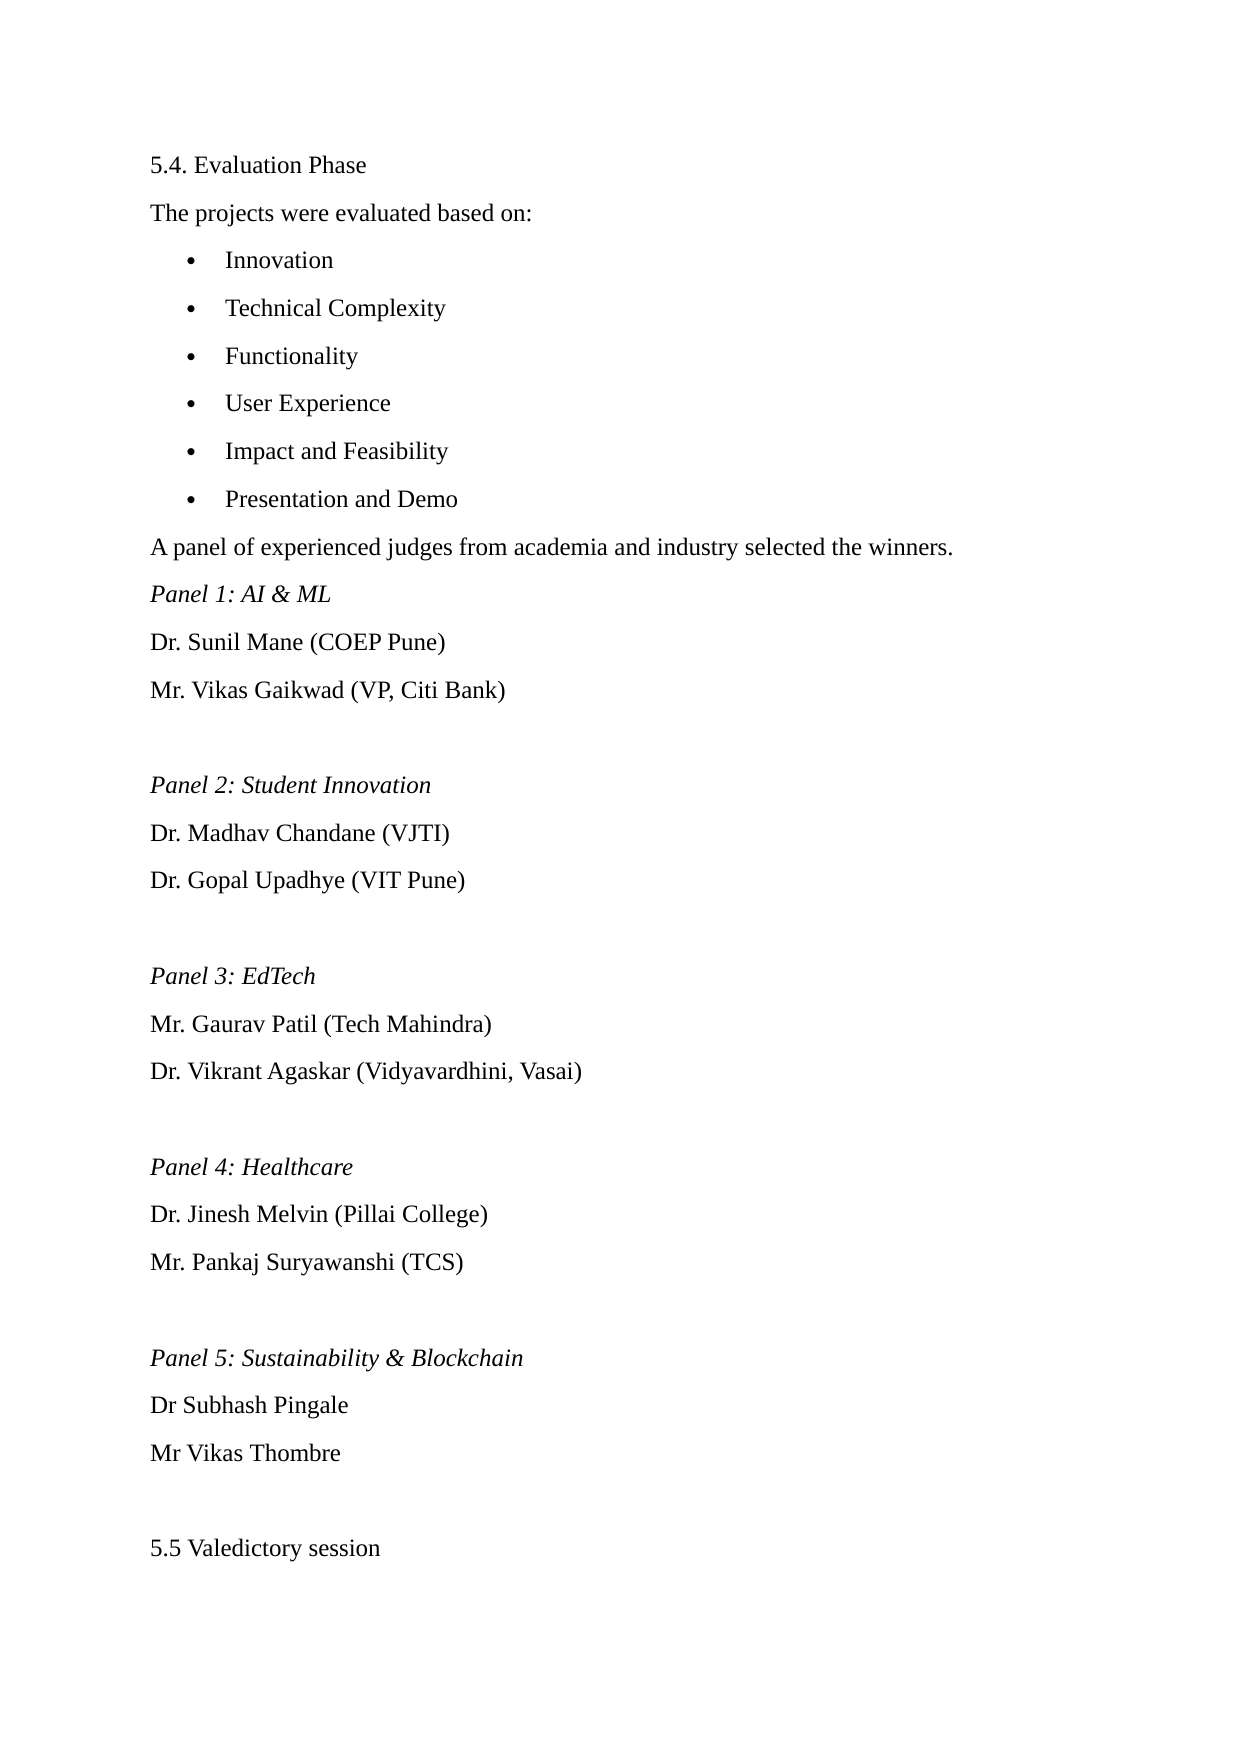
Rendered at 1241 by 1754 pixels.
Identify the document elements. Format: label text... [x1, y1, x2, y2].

text Mr. Gaurav Patil (Tech Mahindra) [150, 1009, 1090, 1037]
text Dr. Madhav Chandane (VJTI) [150, 818, 1090, 847]
text Dr Subhash Pingale [150, 1390, 1090, 1419]
text Dr. Gopal Upadhye (VIT Pune) [150, 866, 1090, 894]
list User Experience [187, 388, 1090, 417]
text Panel 5: Sustainability & Blockchain [150, 1343, 1090, 1371]
text Dr. Sunil Mane (COEP Pune) [150, 627, 1090, 656]
list Functionality [187, 341, 1090, 369]
text Mr Vikas Thombre [150, 1438, 1090, 1467]
list Innovation [187, 245, 1090, 274]
list Impact and Feasibility [187, 436, 1090, 465]
text 5.4. Evaluation Phase [150, 150, 1090, 179]
text Panel 4: Healthcare [150, 1152, 1090, 1181]
list Presentation and Demo [187, 484, 1090, 513]
text Dr. Vikrant Agaskar (Vidyavardhini, Vasai) [150, 1056, 1090, 1085]
text 5.5 Valedictory session [150, 1533, 1090, 1562]
text The projects were evaluated based on: [150, 198, 1090, 226]
text Panel 3: EdTech [150, 961, 1090, 990]
text A panel of experienced judges from academia and industry selected the winners. [150, 532, 1090, 560]
text Dr. Jinesh Melvin (Pillai College) [150, 1199, 1090, 1228]
text Panel 2: Student Innovation [150, 770, 1090, 799]
text Mr. Vikas Gaikwad (VP, Citi Bank) [150, 675, 1090, 703]
text Mr. Pankaj Suryawanshi (TCS) [150, 1247, 1090, 1276]
list Technical Complexity [187, 293, 1090, 322]
text Panel 1: AI & ML [150, 579, 1090, 608]
